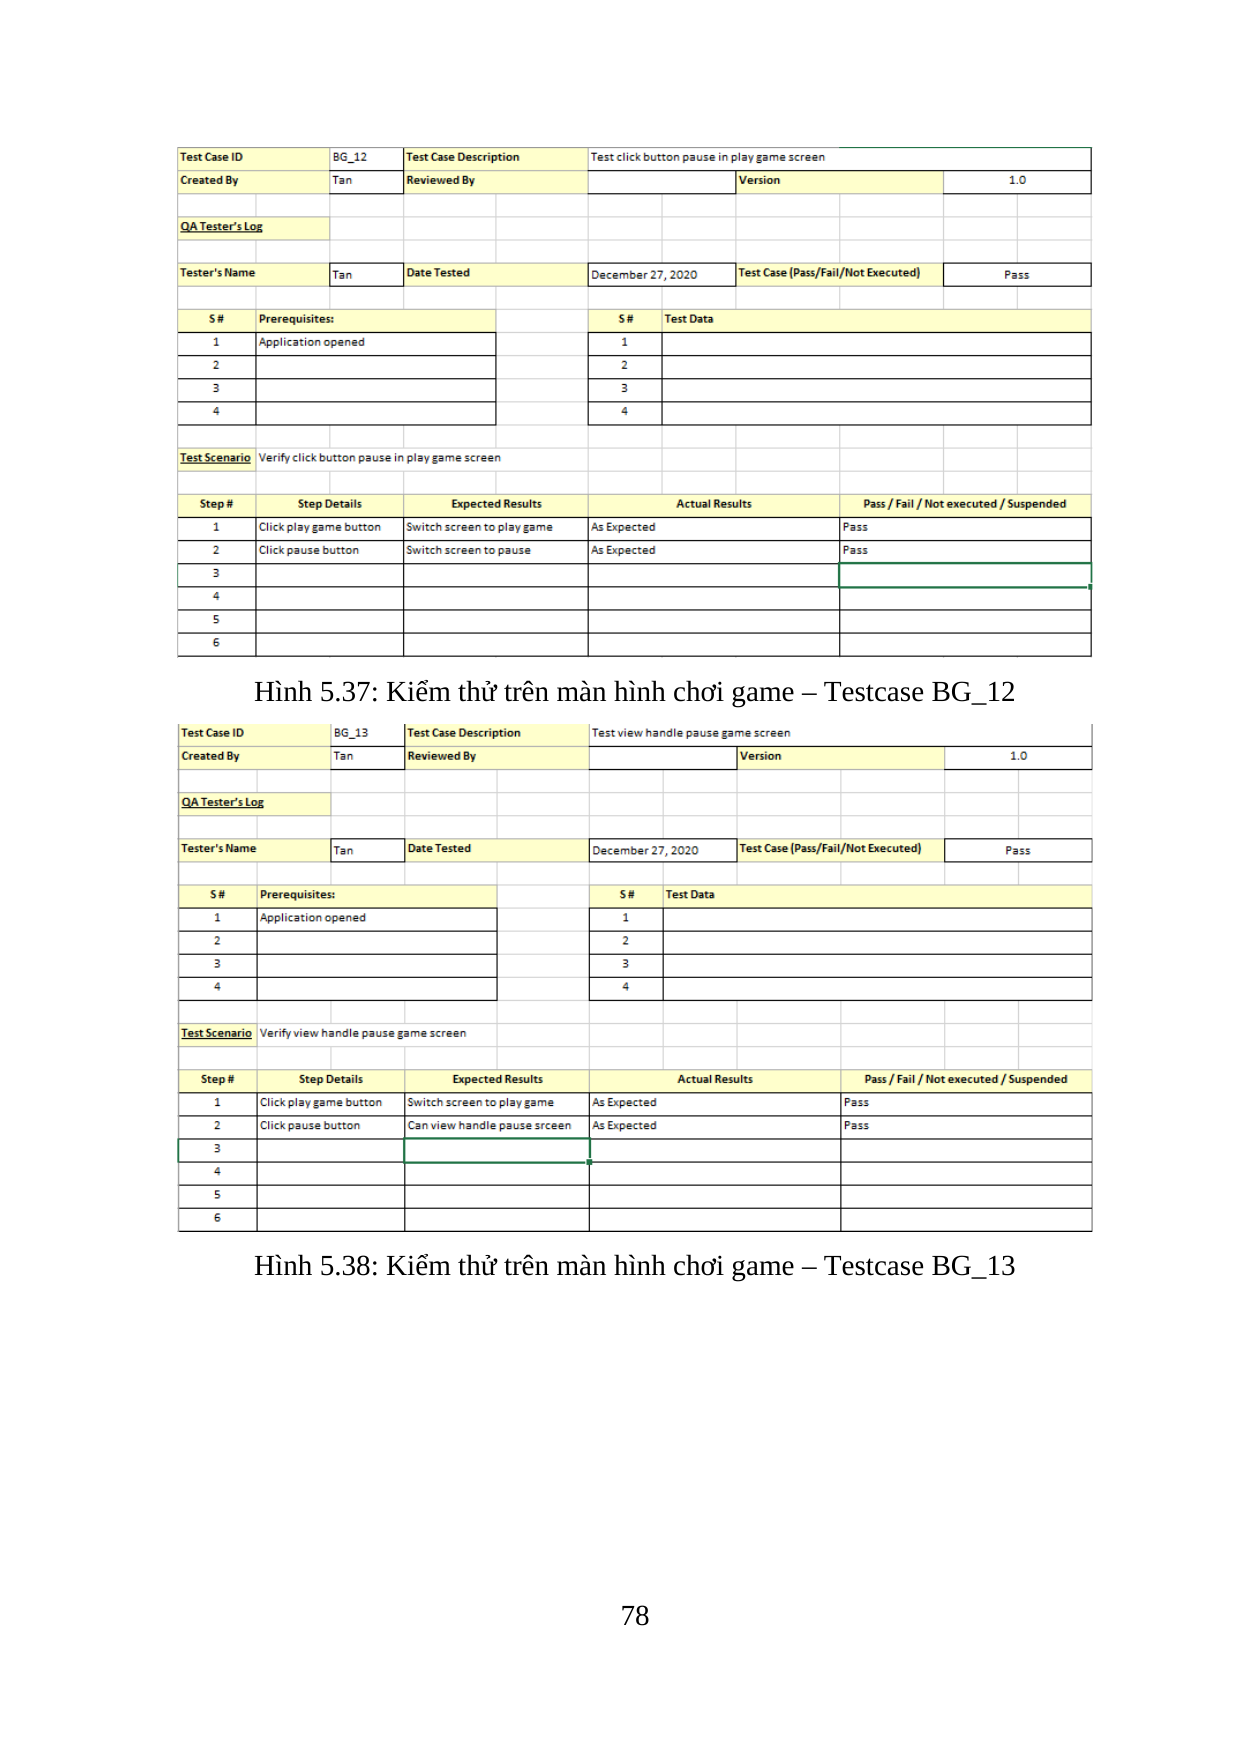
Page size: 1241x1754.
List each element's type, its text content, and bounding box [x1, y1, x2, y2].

text Hình 5.38: Kiểm thử trên màn hình chơi game – Testcase BG_13 [177, 1248, 1092, 1282]
picture [177, 147, 1093, 658]
picture [177, 724, 1093, 1232]
text Hình 5.37: Kiểm thử trên màn hình chơi game – Testcase BG_12 [177, 674, 1092, 708]
